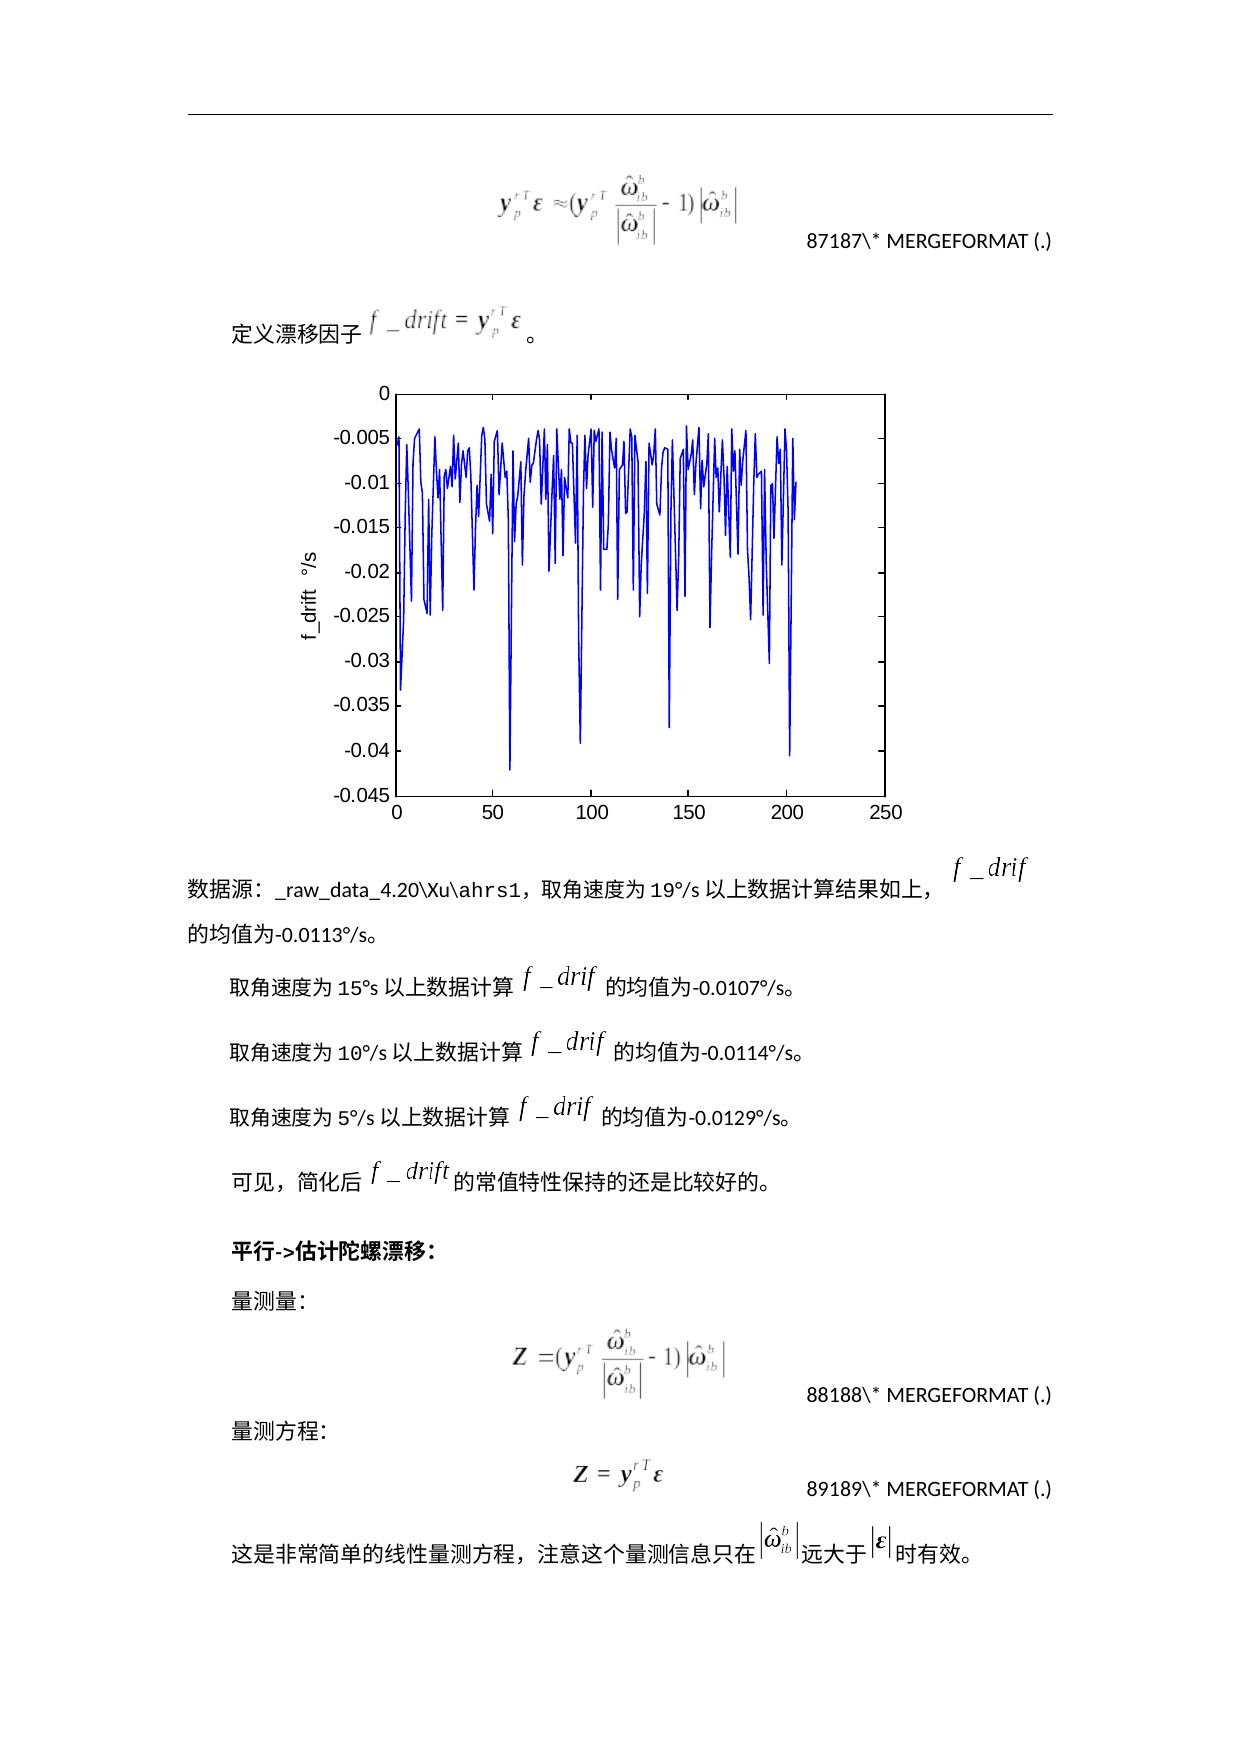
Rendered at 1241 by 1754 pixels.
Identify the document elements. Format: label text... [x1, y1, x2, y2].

text 取角速度为15°s以上数据计算的均值为-0.0107°/s。 [187, 949, 1053, 1014]
text 取角速度为10°/s以上数据计算的均值为-0.0114°/s。 [187, 1014, 1053, 1079]
text 定义漂移因子。 [187, 292, 1053, 357]
subtitle 平行->估计陀螺漂移： [187, 1234, 1053, 1266]
text 量测量： [187, 1283, 1053, 1316]
text 数据源：_raw_data_4.20\Xu\ahrs1，取角速度为19°/s以上数据计算结果如上，的均值为-0.0113°/s。 [187, 851, 1053, 949]
text 量测方程： [187, 1413, 1053, 1446]
text 可见，简化后的常值特性保持的还是比较好的。 [187, 1144, 1053, 1209]
text 这是非常简单的线性量测方程，注意这个量测信息只在远大于时有效。 [187, 1511, 1053, 1576]
text 取角速度为5°/s以上数据计算的均值为-0.0129°/s。 [187, 1079, 1053, 1144]
